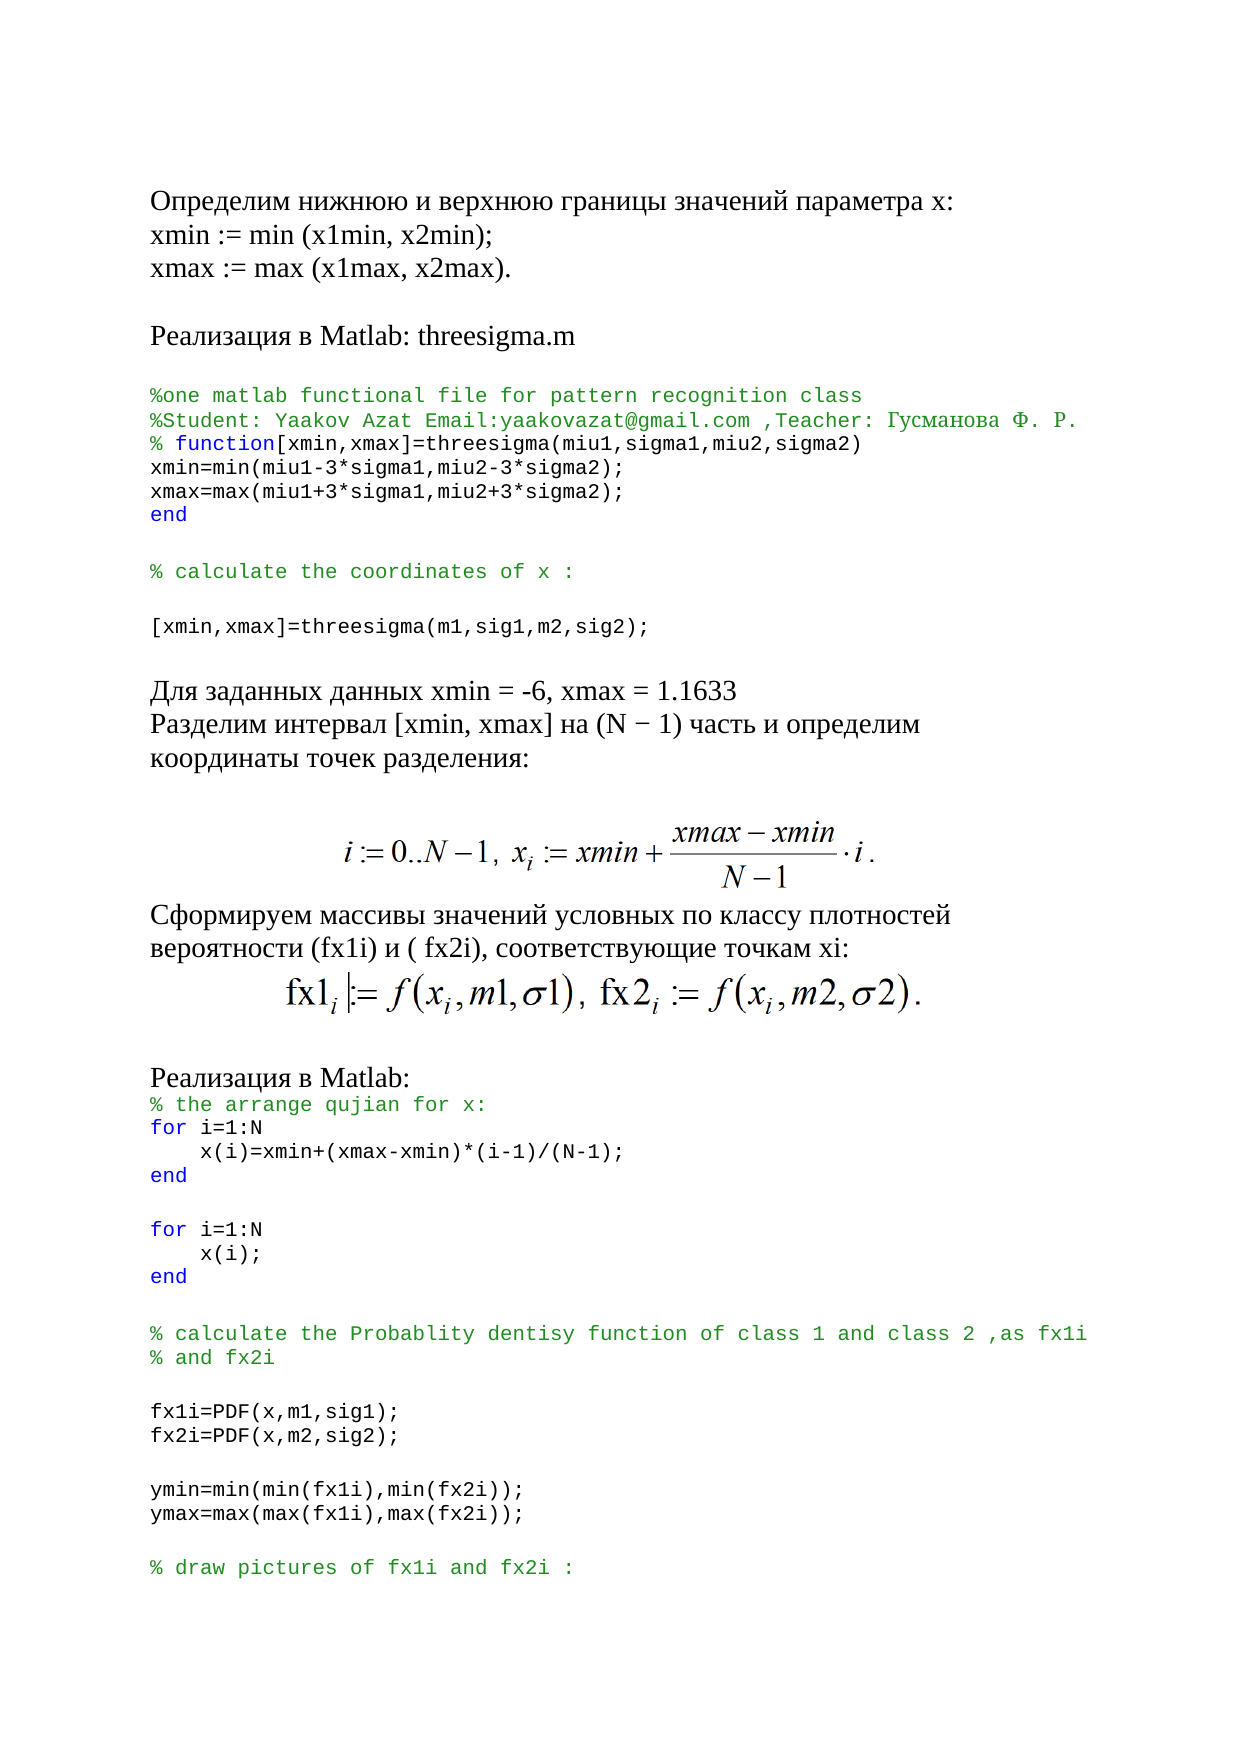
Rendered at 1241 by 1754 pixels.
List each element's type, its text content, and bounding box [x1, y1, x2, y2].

text ymax=max(max(fx1i),max(fx2i)); [150, 1503, 1090, 1526]
text end [150, 1266, 1090, 1290]
text Определим нижнюю и верхнюю границы значений параметра x: [150, 183, 1090, 217]
text x(i); [150, 1242, 1090, 1266]
text Сформируем массивы значений условных по классу плотностей [150, 897, 1090, 930]
text % calculate the Probablity dentisy function of class 1 and class 2 ,as fx1i [150, 1323, 1090, 1347]
text fx1i=PDF(x,m1,sig1); [150, 1401, 1090, 1425]
text % and fx2i [150, 1347, 1090, 1371]
text % draw pictures of fx1i and fx2i : [150, 1557, 1090, 1580]
text xmin=min(miu1-3*sigma1,miu2-3*sigma2); [150, 457, 1090, 481]
text xmin := min (x1min, x2min); [150, 217, 1090, 251]
text Для заданных данных xmin = -6, xmax = 1.1633 [150, 673, 1090, 706]
text Разделим интервал [xmin, xmax] на (N − 1) часть и определим [150, 706, 1090, 740]
text fx2i=PDF(x,m2,sig2); [150, 1425, 1090, 1448]
picture [266, 963, 974, 1027]
text end [150, 504, 1090, 528]
picture [330, 807, 911, 897]
text for i=1:N [150, 1117, 1090, 1141]
text вероятности (fx1i) и ( fx2i), соответствующие точкам xi: [150, 930, 1090, 964]
text ymin=min(min(fx1i),min(fx2i)); [150, 1479, 1090, 1503]
text x(i)=xmin+(xmax-xmin)*(i-1)/(N-1); [150, 1141, 1090, 1165]
text % calculate the coordinates of x : [150, 562, 1090, 585]
text end [150, 1165, 1090, 1188]
text координаты точек разделения: [150, 740, 1090, 773]
text xmax=max(miu1+3*sigma1,miu2+3*sigma2); [150, 481, 1090, 504]
text for i=1:N [150, 1219, 1090, 1242]
text Реализация в Matlab: [150, 1060, 1090, 1094]
text [xmin,xmax]=threesigma(m1,sig1,m2,sig2); [150, 616, 1090, 639]
text xmax := max (x1max, x2max). [150, 251, 1090, 284]
text %one matlab functional file for pattern recognition class [150, 385, 1090, 408]
text % the arrange qujian for x: [150, 1094, 1090, 1117]
text Реализация в Matlab: threesigma.m [150, 318, 1090, 351]
text %Student: Yaakov Azat Email:yaakovazat@gmail.com ,Teacher: Гусманова Ф. Р.% function[xmin,xmax]=threesigma(miu1,sigma1,miu2,sigma2) [150, 408, 1090, 457]
